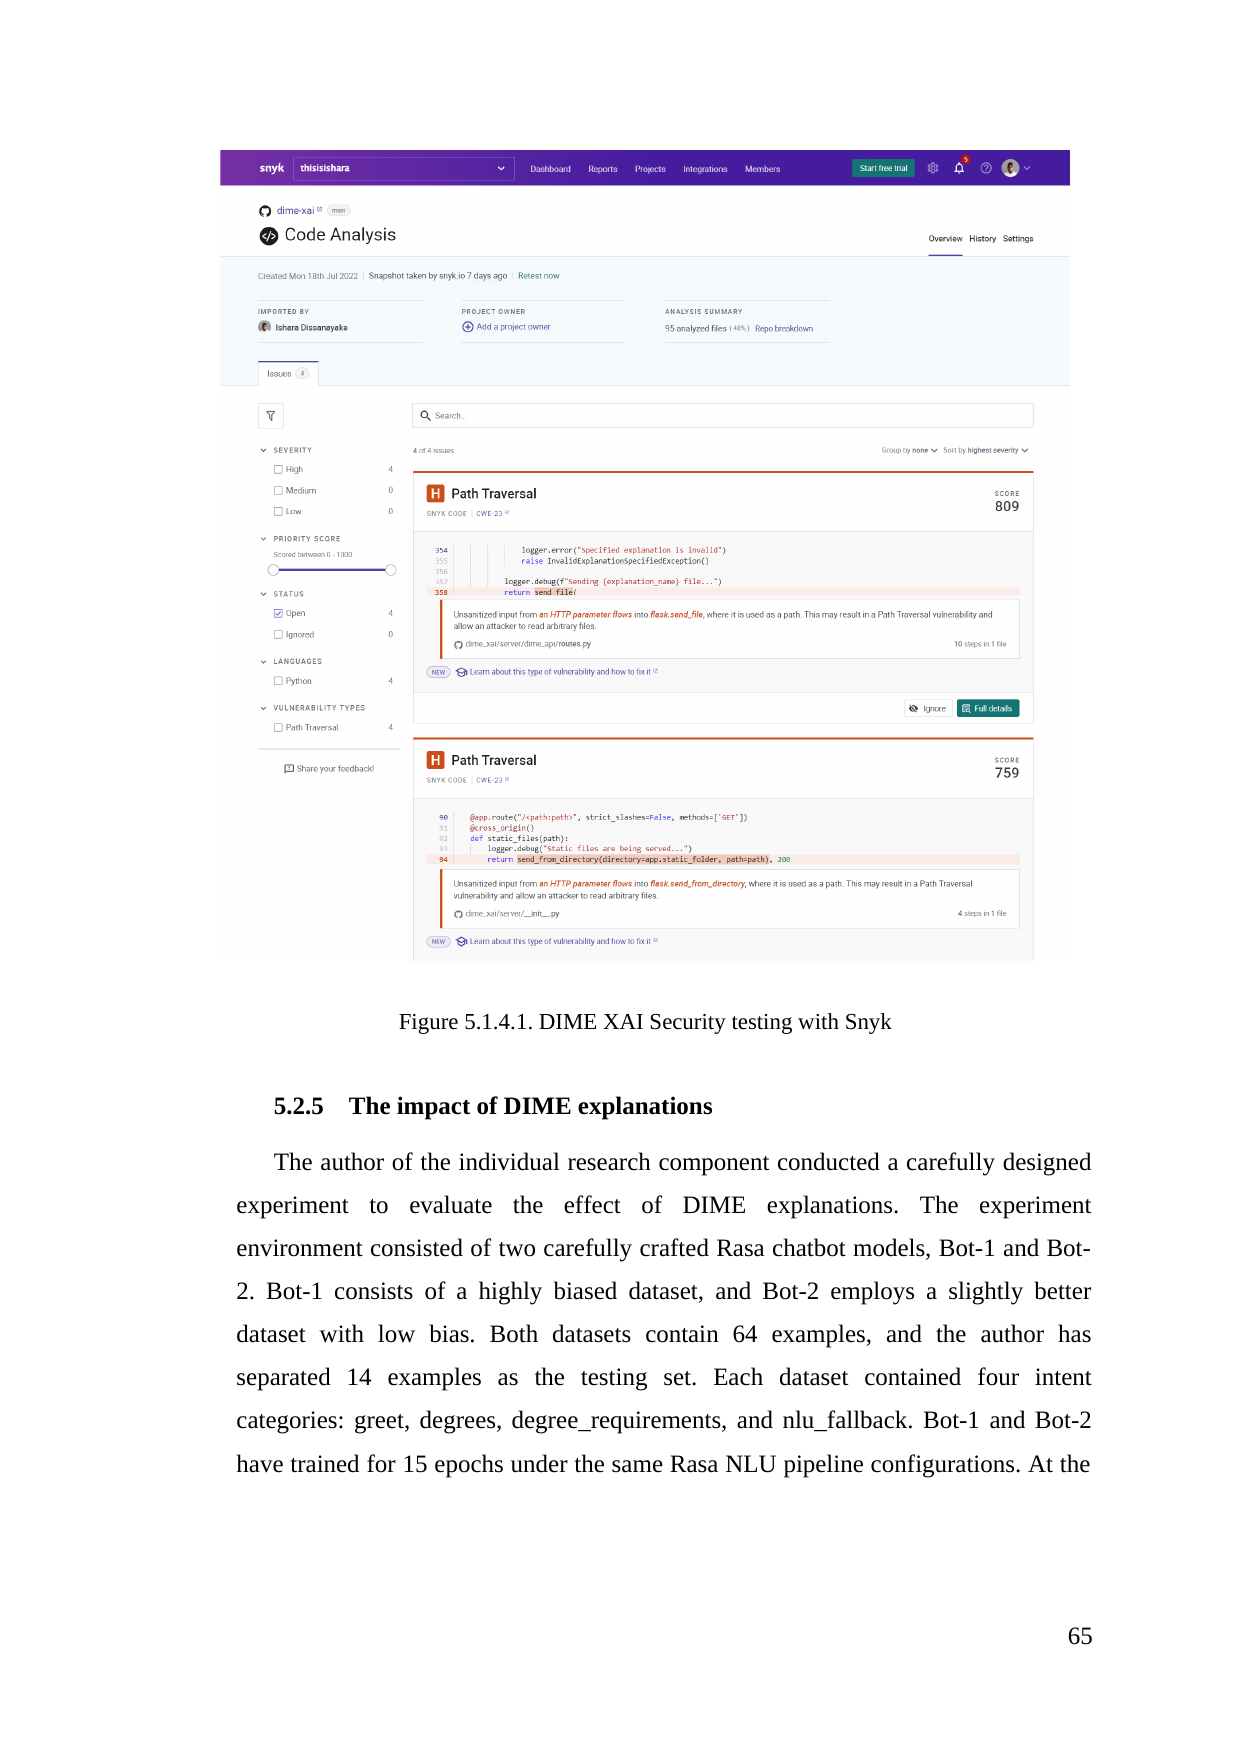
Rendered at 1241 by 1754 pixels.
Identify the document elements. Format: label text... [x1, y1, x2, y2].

picture [220, 150, 1070, 961]
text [236, 1147, 1092, 1477]
